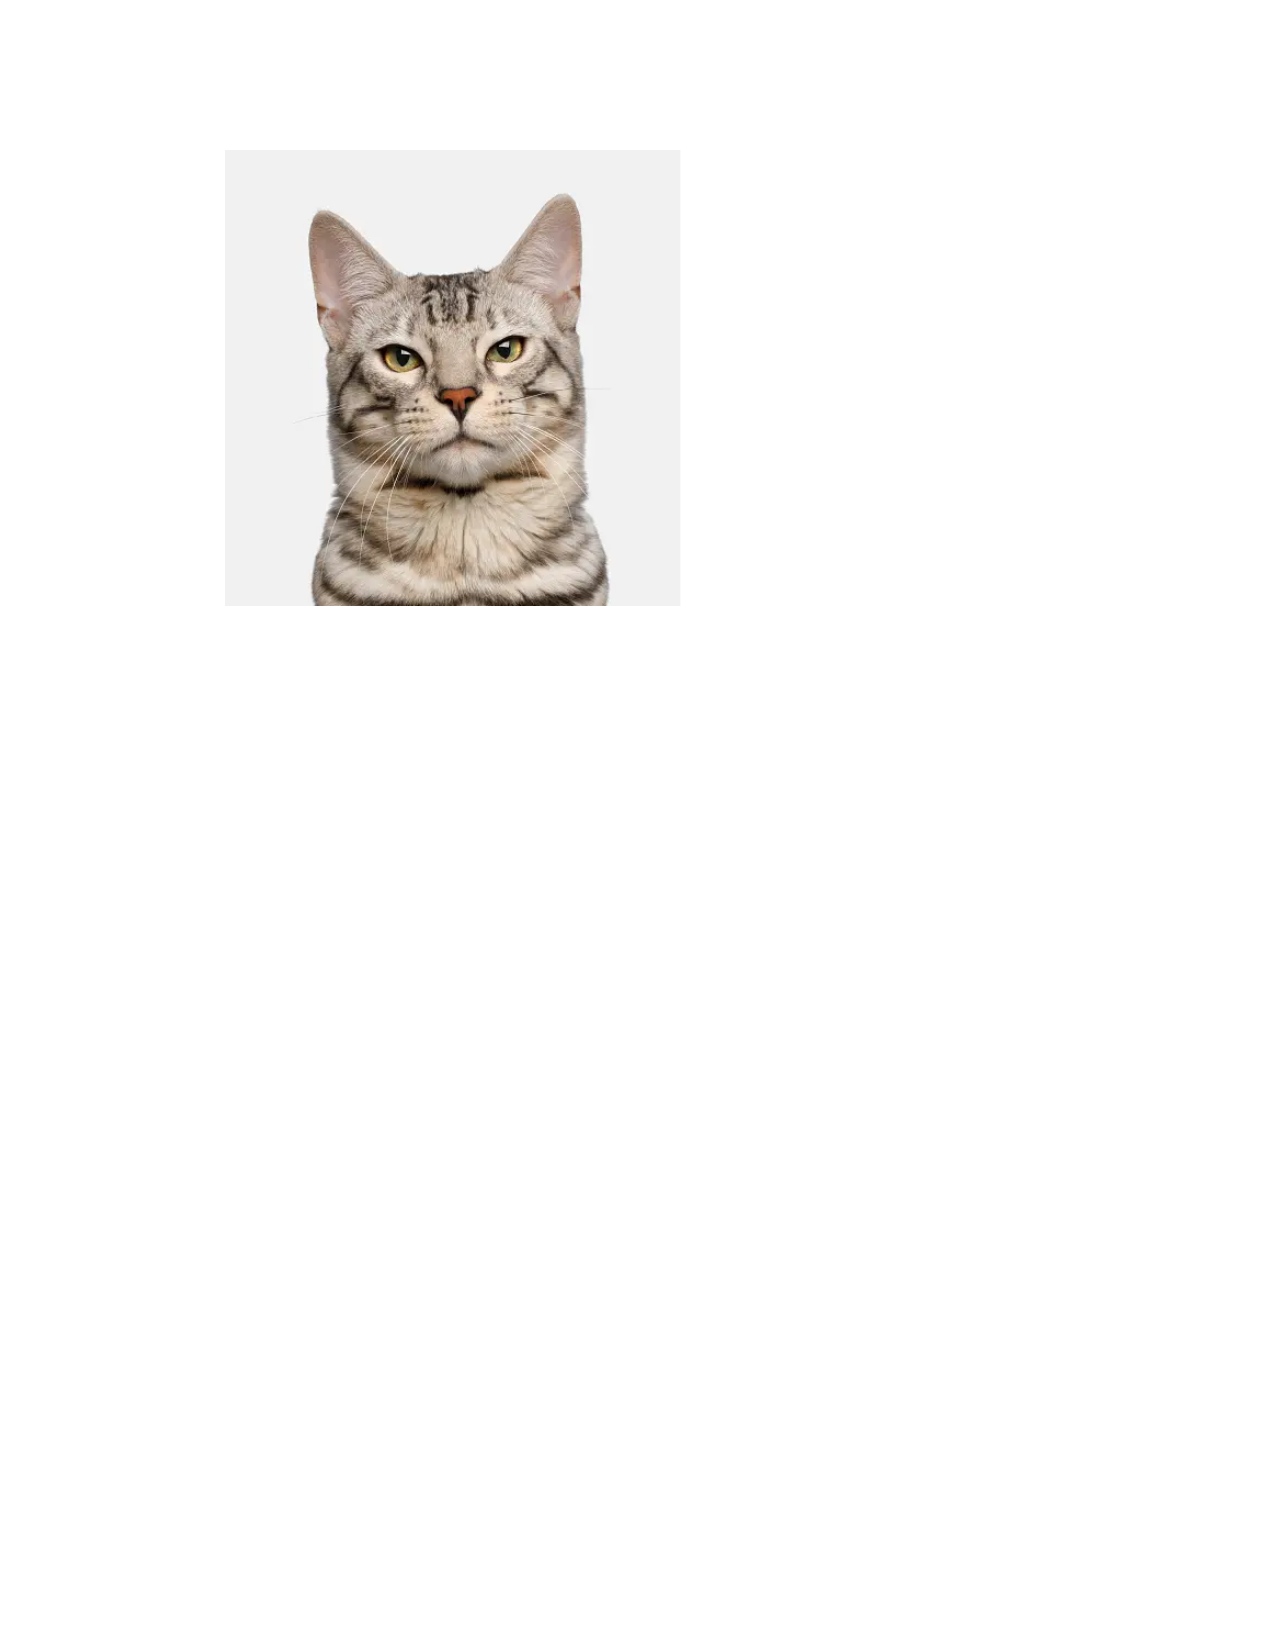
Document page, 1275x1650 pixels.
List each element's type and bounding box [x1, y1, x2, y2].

picture [225, 150, 681, 606]
